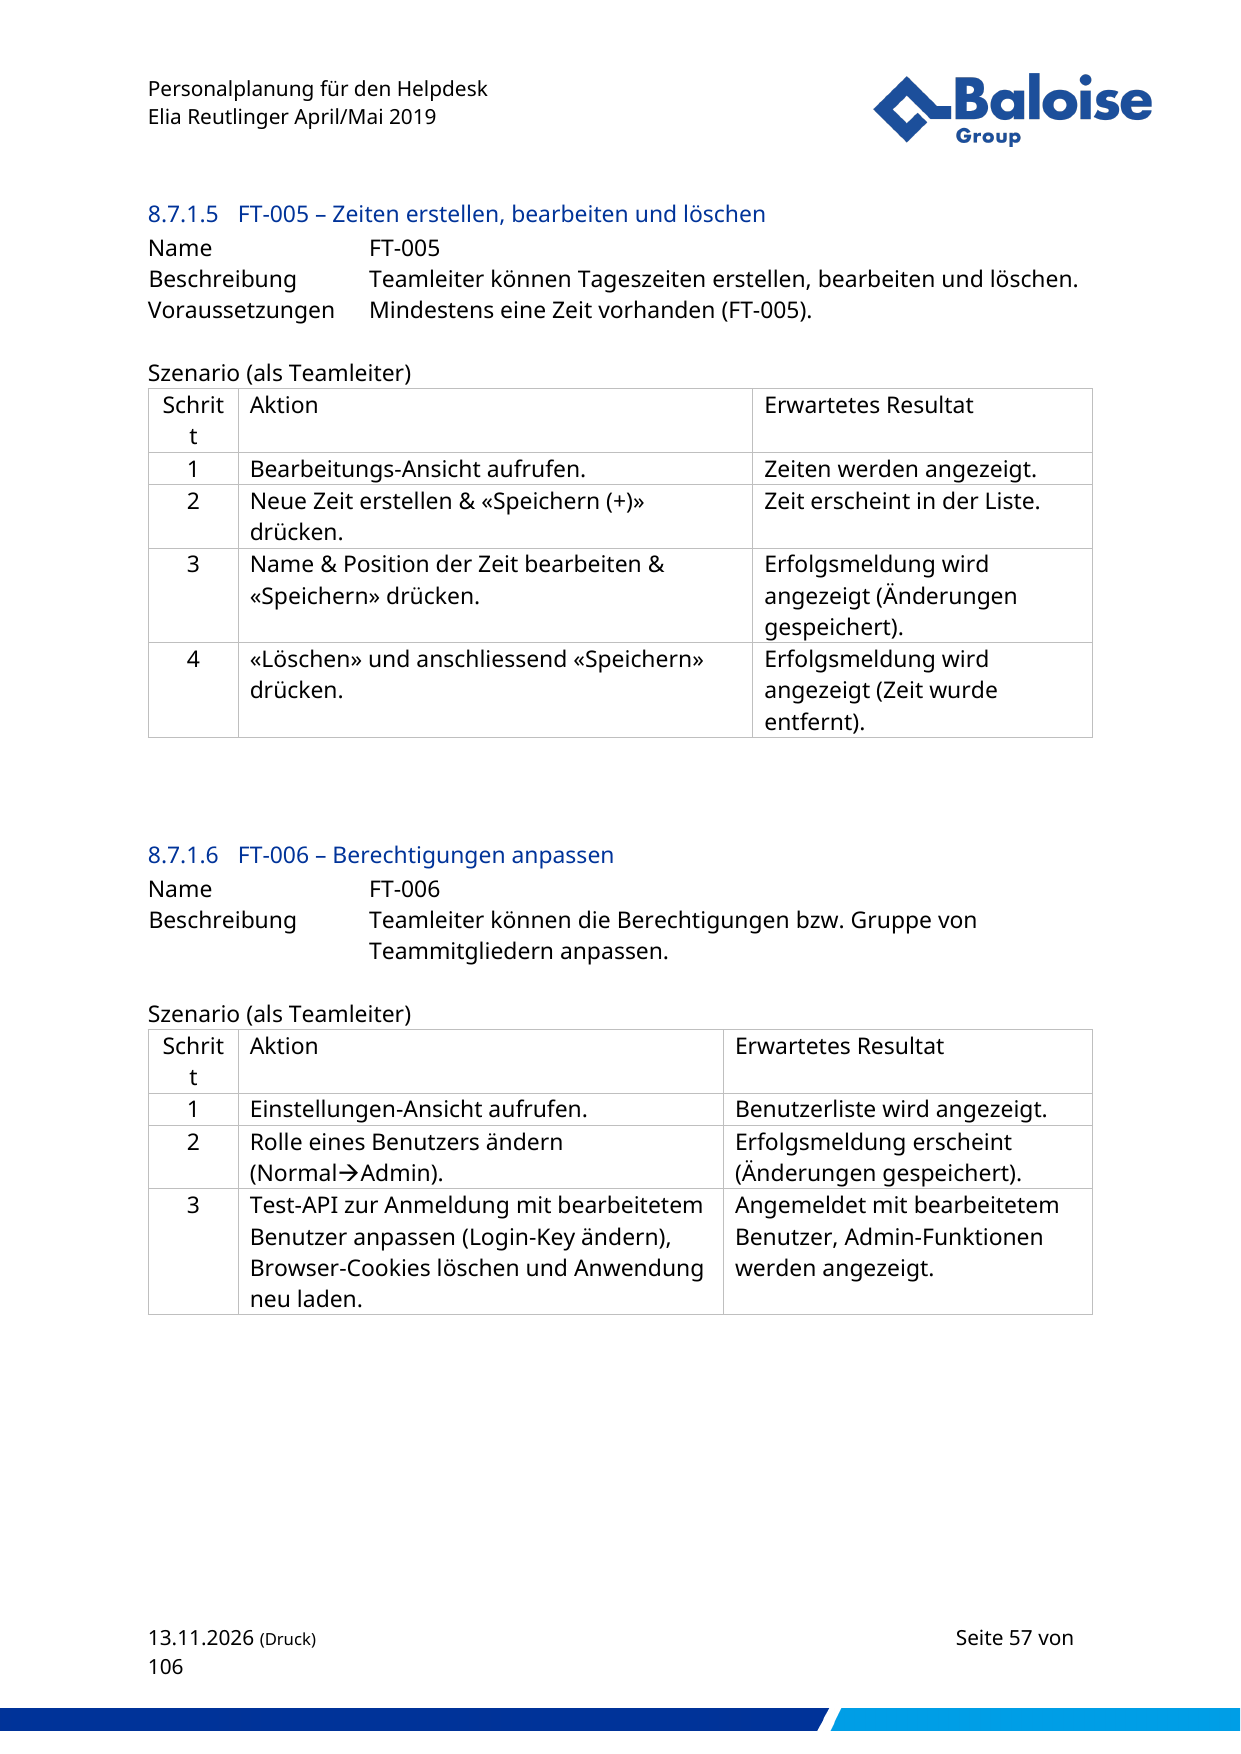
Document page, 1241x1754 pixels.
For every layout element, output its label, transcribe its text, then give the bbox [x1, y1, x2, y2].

table_cell Bearbeitungs-Ansicht aufrufen. [239, 453, 752, 484]
table_cell Neue Zeit erstellen & «Speichern (+)» drücken. [239, 485, 752, 547]
text Szenario (als Teamleiter) [148, 998, 1093, 1029]
subtitle FT-005 – Zeiten erstellen, bearbeiten und löschen [148, 198, 1093, 229]
picture [0, 1708, 1241, 1733]
table_header Aktion [239, 1030, 723, 1092]
text Voraussetzungen Mindestens eine Zeit vorhanden (FT-005). [148, 294, 1093, 326]
table_cell Erfolgsmeldung wird angezeigt (Zeit wurde entfernt). [753, 643, 1092, 737]
table_cell Zeiten werden angezeigt. [753, 453, 1092, 484]
table_cell 3 [149, 1189, 238, 1314]
table_cell Einstellungen-Ansicht aufrufen. [239, 1094, 723, 1125]
table_cell Name & Position der Zeit bearbeiten & «Speichern» drücken. [239, 549, 752, 642]
text Szenario (als Teamleiter) [148, 357, 1093, 388]
text Beschreibung Teamleiter können die Berechtigungen bzw. Gruppe von Teammitgliedern anpassen. [148, 904, 1093, 966]
table_cell 3 [149, 549, 238, 642]
table_header Schritt [149, 1030, 238, 1092]
text Name FT-005 [148, 232, 1093, 263]
text Beschreibung Teamleiter können Tageszeiten erstellen, bearbeiten und löschen. [148, 263, 1093, 294]
table_header Aktion [239, 389, 752, 452]
table_cell Angemeldet mit bearbeitetem Benutzer, Admin-Funktionen werden angezeigt. [724, 1189, 1092, 1314]
picture [873, 73, 1152, 147]
table_cell Benutzerliste wird angezeigt. [724, 1094, 1092, 1125]
text Name FT-006 [148, 873, 1093, 904]
table_cell «Löschen» und anschliessend «Speichern» drücken. [239, 643, 752, 737]
table_header Erwartetes Resultat [753, 389, 1092, 452]
table_cell 1 [149, 1094, 238, 1125]
table_cell Test-API zur Anmeldung mit bearbeitetem Benutzer anpassen (Login-Key ändern), Browser-Cookies löschen und Anwendung neu laden. [239, 1189, 723, 1314]
table_header Schritt [149, 389, 238, 452]
table_cell 4 [149, 643, 238, 737]
table_cell Zeit erscheint in der Liste. [753, 485, 1092, 547]
table_cell Erfolgsmeldung erscheint (Änderungen gespeichert). [724, 1126, 1092, 1188]
subtitle FT-006 – Berechtigungen anpassen [148, 839, 1093, 870]
table_header Erwartetes Resultat [724, 1030, 1092, 1092]
table_cell 2 [149, 485, 238, 547]
table_cell Rolle eines Benutzers ändern (NormalAdmin). [239, 1126, 723, 1188]
table_cell 2 [149, 1126, 238, 1188]
table_cell Erfolgsmeldung wird angezeigt (Änderungen gespeichert). [753, 549, 1092, 642]
table_cell 1 [149, 453, 238, 484]
